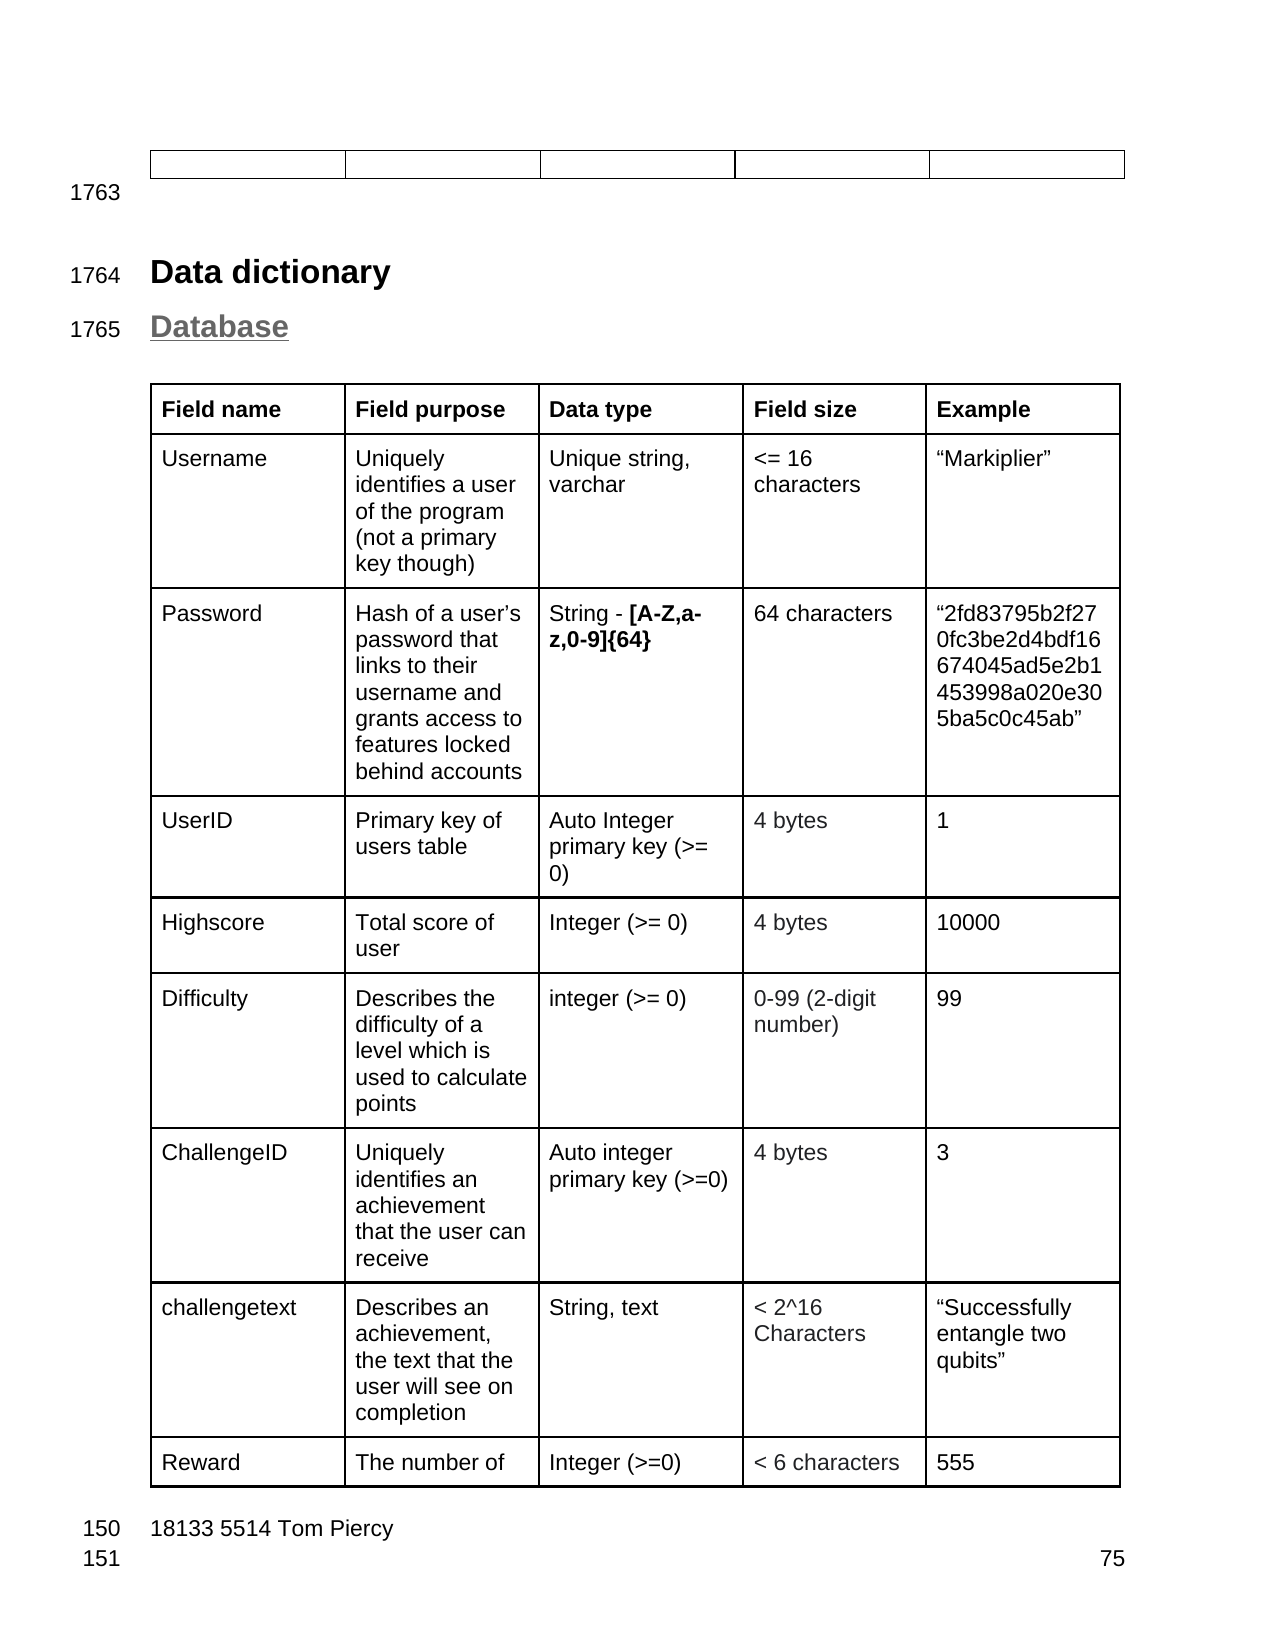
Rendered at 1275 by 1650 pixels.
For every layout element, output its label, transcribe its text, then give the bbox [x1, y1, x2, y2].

table_cell [930, 151, 1124, 177]
table_cell Unique string, varchar [540, 435, 742, 587]
table_cell 555 [927, 1438, 1119, 1485]
table_cell Describes an achievement, the text that the user will see on completion [346, 1284, 538, 1436]
table_cell 64 characters [744, 589, 925, 794]
table_cell [541, 151, 734, 177]
table_cell Primary key of users table [346, 797, 538, 896]
table_cell UserID [152, 797, 344, 896]
table_cell Highscore [152, 899, 344, 972]
table_cell Describes the difficulty of a level which is used to calculate points [346, 974, 538, 1127]
table_cell Password [152, 589, 344, 794]
table_cell 4 bytes [744, 1129, 925, 1281]
table_cell <= 16 characters [744, 435, 925, 587]
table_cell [346, 1438, 538, 1485]
table_cell [736, 151, 929, 177]
table_cell challengetext [152, 1284, 344, 1436]
table_cell String, text [540, 1284, 742, 1436]
table_cell 10000 [927, 899, 1119, 972]
table_cell Difficulty [152, 974, 344, 1127]
table_cell Hash of a user’s password that links to their username and grants access to features locked behind accounts [346, 589, 538, 794]
table_cell 3 [927, 1129, 1119, 1281]
table_cell 99 [927, 974, 1119, 1127]
table_cell < 2^16 Characters [744, 1284, 925, 1436]
table_cell Reward [152, 1438, 344, 1485]
table_cell 1 [927, 797, 1119, 896]
table_cell 0-99 (2-digit number) [744, 974, 925, 1127]
table_cell String - [A-Z,a-z,0-9]{64} [540, 589, 742, 794]
table_cell Uniquely identifies a user of the program (not a primary key though) [346, 435, 538, 587]
table_cell “Markiplier” [927, 435, 1119, 587]
table_cell 4 bytes [744, 899, 925, 972]
table_cell “Successfully entangle two qubits” [927, 1284, 1119, 1436]
subtitle Database [150, 308, 1125, 344]
table_cell Uniquely identifies an achievement that the user can receive [346, 1129, 538, 1281]
table_header Data type [540, 385, 742, 432]
subtitle Data dictionary [150, 252, 1125, 290]
table_cell < 6 characters [744, 1438, 925, 1485]
table_cell Username [152, 435, 344, 587]
table_cell Auto integer primary key (>=0) [540, 1129, 742, 1281]
table_header Example [927, 385, 1119, 432]
table_cell Integer (>=0) [540, 1438, 742, 1485]
table_cell integer (>= 0) [540, 974, 742, 1127]
table_header Field size [744, 385, 925, 432]
table_cell Total score of user [346, 899, 538, 972]
table_cell ChallengeID [152, 1129, 344, 1281]
table_cell [151, 151, 345, 177]
table_cell Integer (>= 0) [540, 899, 742, 972]
table_header Field name [152, 385, 344, 432]
table_cell “2fd83795b2f270fc3be2d4bdf16674045ad5e2b1453998a020e305ba5c0c45ab” [927, 589, 1119, 794]
table_cell 4 bytes [744, 797, 925, 896]
table_cell [346, 151, 540, 177]
table_cell Auto Integer primary key (>= 0) [540, 797, 742, 896]
table_header Field purpose [346, 385, 538, 432]
